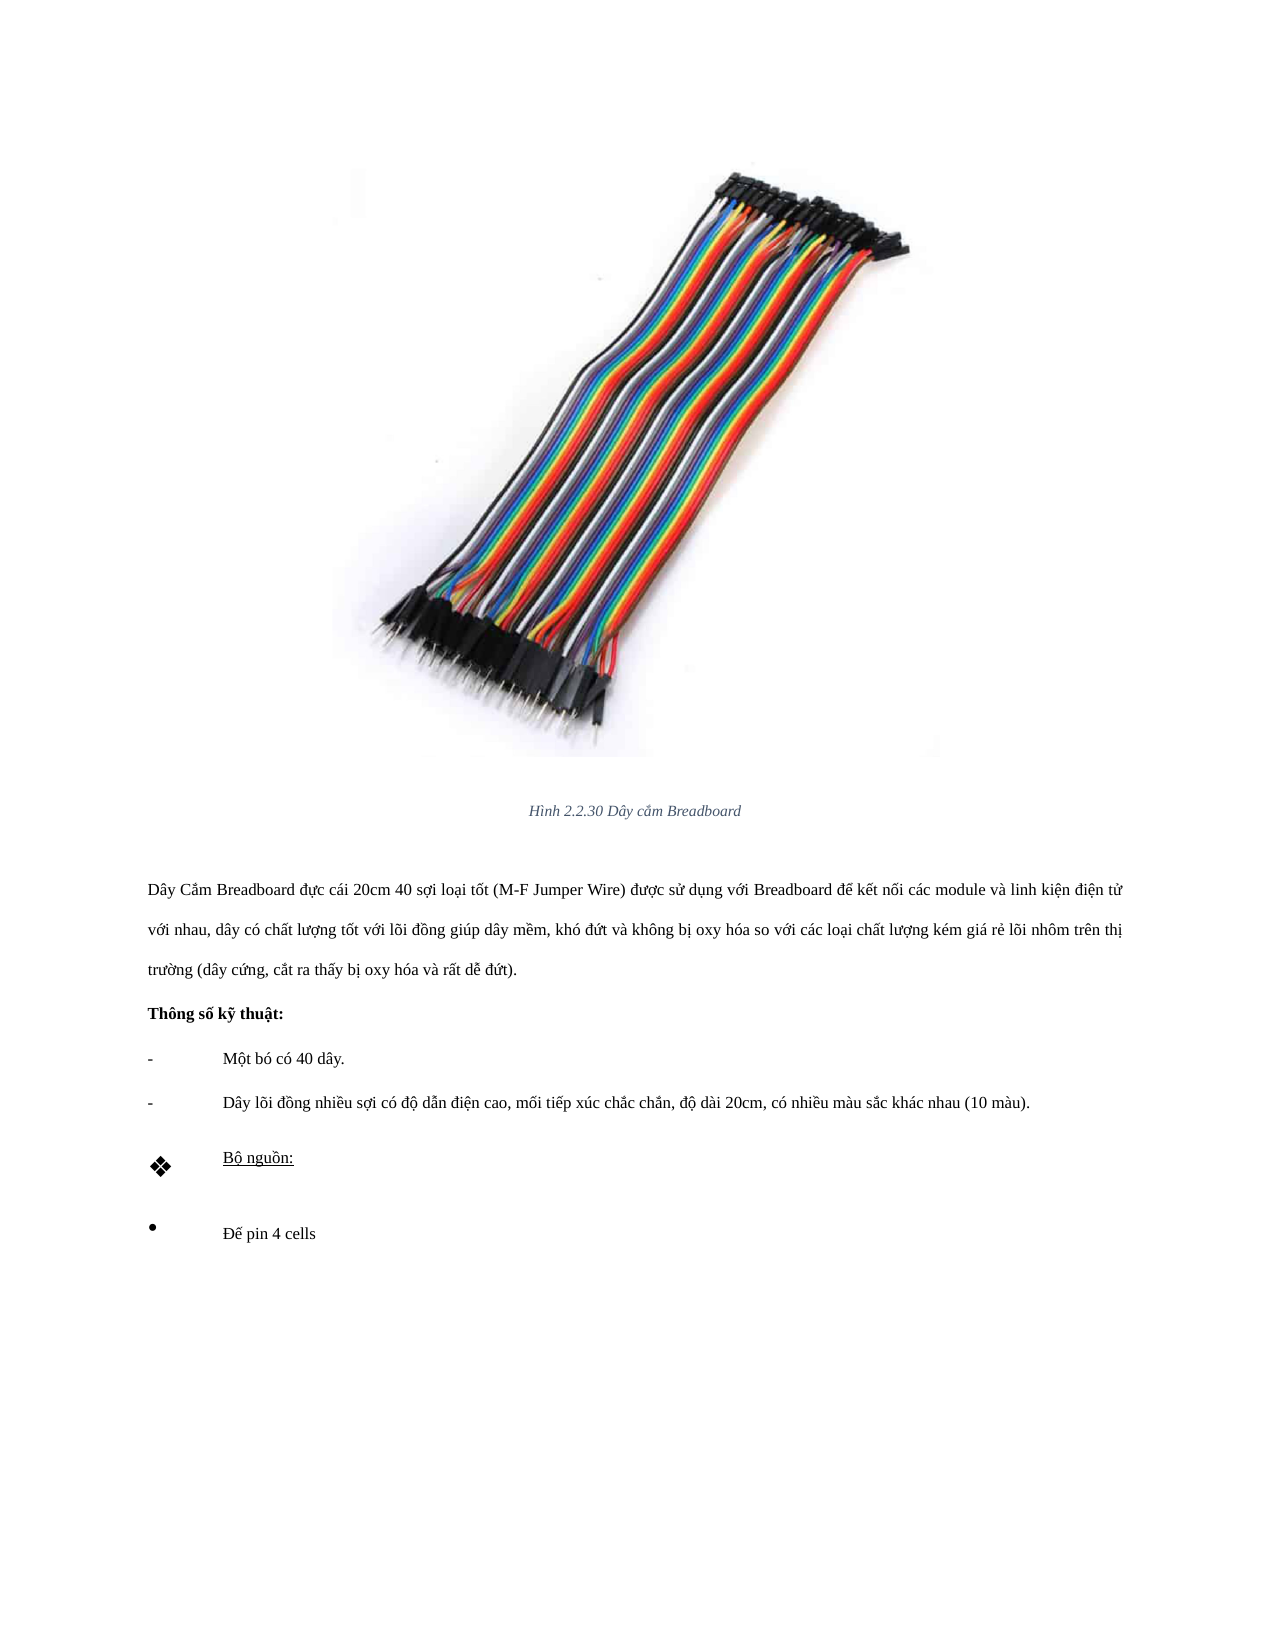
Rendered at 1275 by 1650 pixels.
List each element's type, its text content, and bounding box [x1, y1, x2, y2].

text Dây Cắm Breadboard đực cái 20cm 40 sợi loại tốt (M-F Jumper Wire) được sử dụng với Breadboard để kết nối các module và linh kiện điện tử với nhau, dây có chất lượng tốt với lõi đồng giúp dây mềm, khó đứt và không bị oxy hóa so với các loại chất lượng kém giá rẻ lõi nhôm trên thị trường (dây cứng, cắt ra thấy bị oxy hóa và rất dễ đứt). [147, 865, 1125, 979]
picture [332, 150, 940, 757]
text Hình 2.2.30 Dây cắm Breadboard [147, 788, 1125, 819]
text - Một bó có 40 dây. [147, 1034, 1125, 1068]
list Bộ nguồn: [147, 1134, 1125, 1194]
text - Dây lõi đồng nhiều sợi có độ dẫn điện cao, mối tiếp xúc chắc chắn, độ dài 20cm, có nhiều màu sắc khác nhau (10 màu). [147, 1079, 1125, 1112]
list Đế pin 4 cells [147, 1210, 1125, 1243]
text Thông số kỹ thuật: [147, 990, 1125, 1023]
